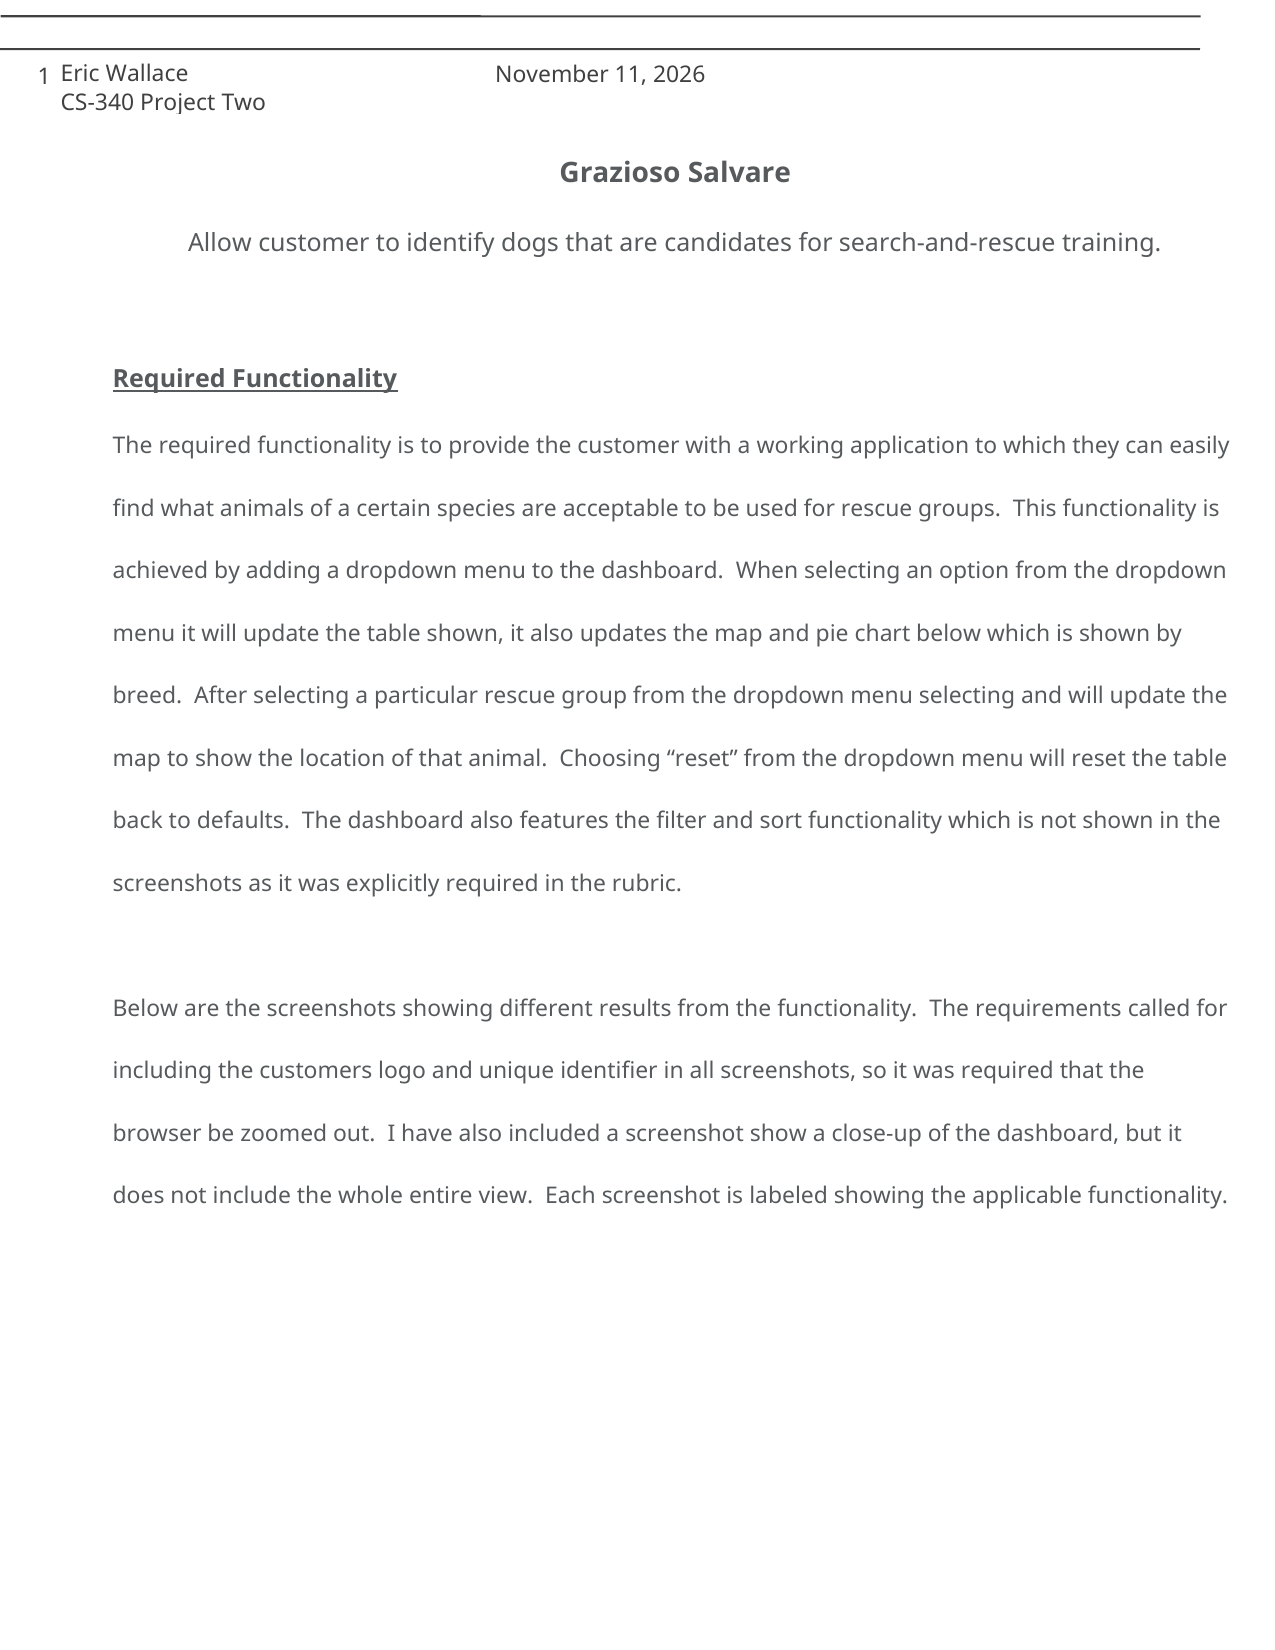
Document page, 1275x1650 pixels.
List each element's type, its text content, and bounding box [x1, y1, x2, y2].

list Grazioso Salvare Allow customer to identify dogs that are candidates for search-and-rescue training. [112, 152, 1237, 259]
list Below are the screenshots showing different results from the functionality. The requirements called for including the customers logo and unique identifier in all screenshots, so it was required that the browser be zoomed out. I have also included a screenshot show a close-up of the dashboard, but it does not include the whole entire view. Each screenshot is labeled showing the applicable functionality. [112, 992, 1237, 1210]
list The required functionality is to provide the customer with a working application to which they can easily find what animals of a certain species are acceptable to be used for rescue groups. This functionality is achieved by adding a dropdown menu to the dashboard. When selecting an option from the dropdown menu it will update the table shown, it also updates the map and pie chart below which is shown by breed. After selecting a particular rescue group from the dropdown menu selecting and will update the map to show the location of that animal. Choosing “reset” from the dropdown menu will reset the table back to defaults. The dashboard also features the filter and sort functionality which is not shown in the screenshots as it was explicitly required in the rubric. [112, 429, 1237, 898]
list Required Functionality [112, 361, 1237, 395]
